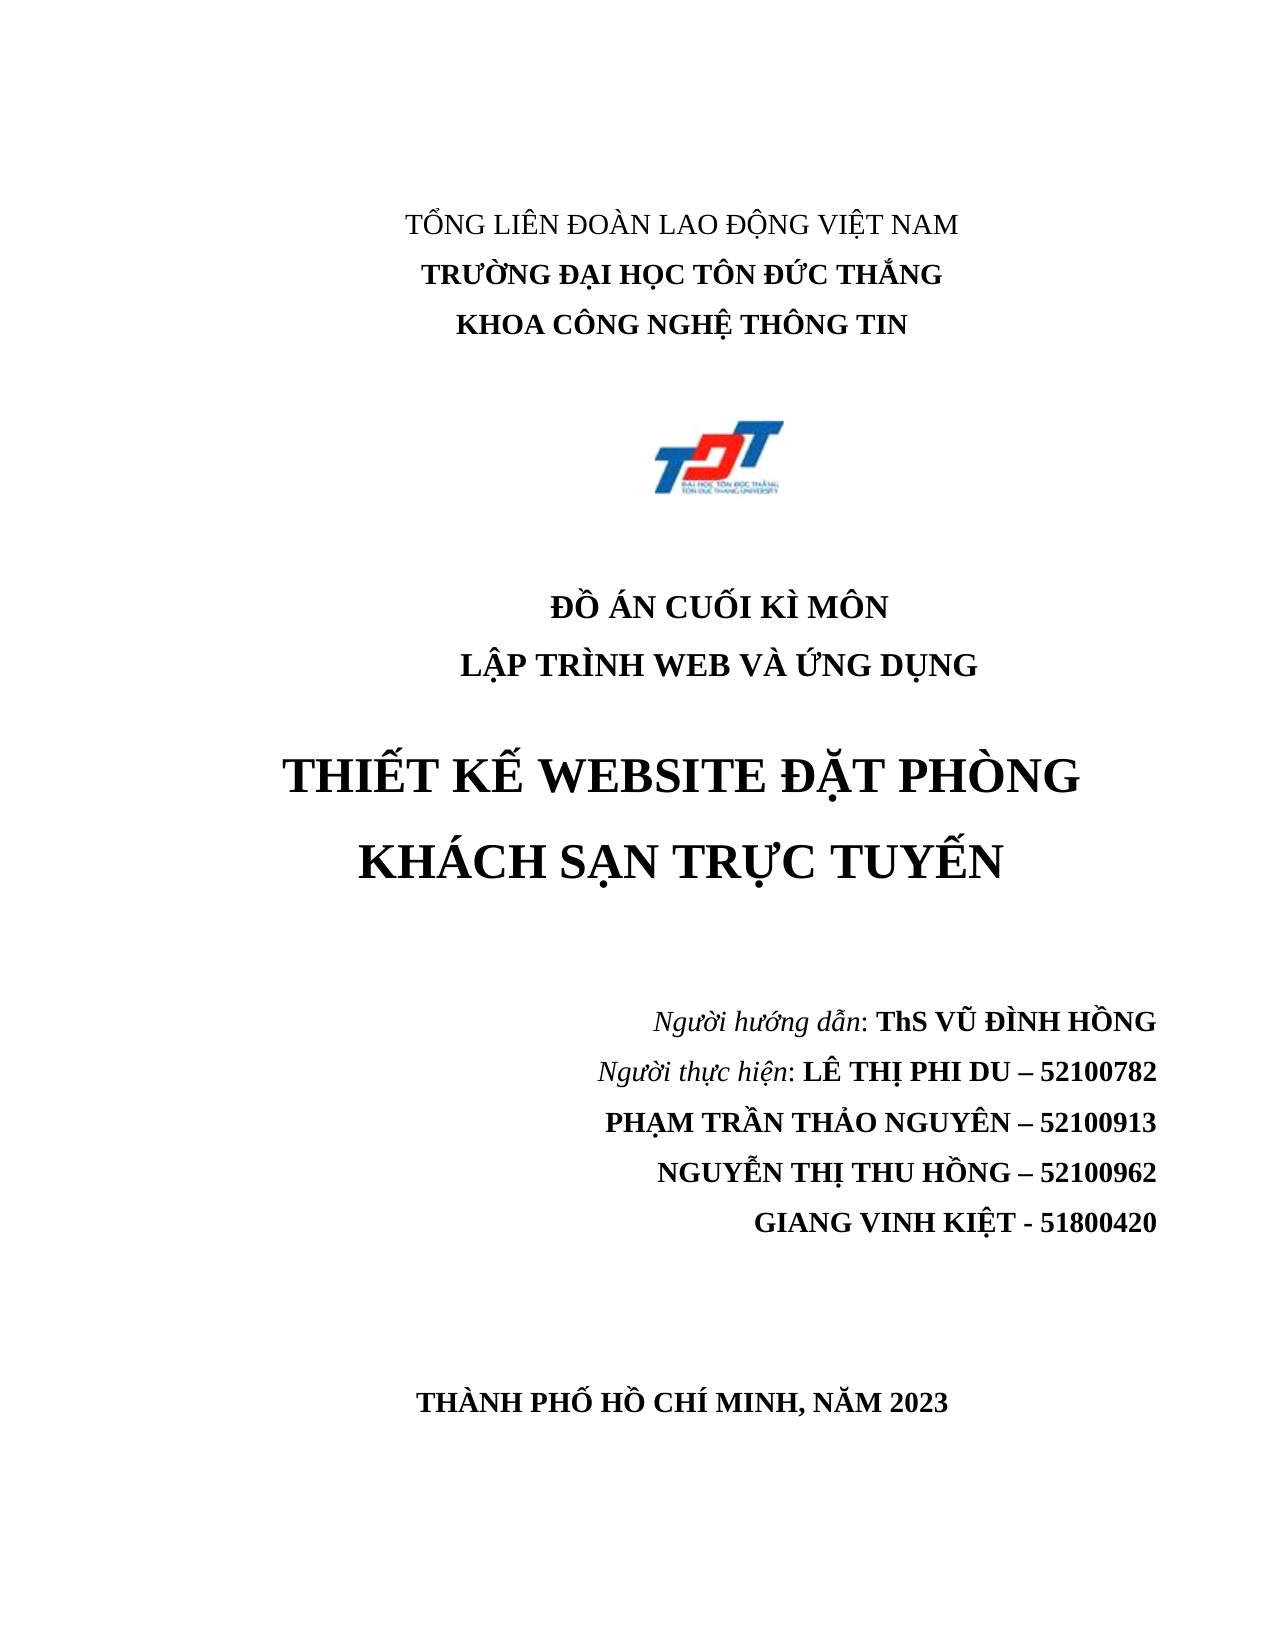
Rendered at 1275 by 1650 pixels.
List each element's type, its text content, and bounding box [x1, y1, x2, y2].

text ĐỒ ÁN CUỐI KÌ MÔN [207, 587, 1157, 626]
text KHOA CÔNG NGHỆ THÔNG TIN [207, 307, 1157, 341]
text Người thực hiện: LÊ THỊ PHI DU – 52100782 [207, 1054, 1157, 1088]
text THIẾT KẾ WEBSITE ĐẶT PHÒNG KHÁCH SẠN TRỰC TUYẾN [207, 746, 1157, 889]
text TỔNG LIÊN ĐOÀN LAO ĐỘNG VIỆT NAM [207, 207, 1157, 240]
text TRƯỜNG ĐẠI HỌC TÔN ĐỨC THẮNG [207, 257, 1157, 291]
text THÀNH PHỐ HỒ CHÍ MINH, NĂM 2023 [207, 1385, 1157, 1419]
text GIANG VINH KIỆT - 51800420 [207, 1206, 1157, 1239]
text NGUYỄN THỊ THU HỒNG – 52100962 [207, 1155, 1157, 1189]
text Người hướng dẫn: ThS VŨ ĐÌNH HỒNG [207, 1004, 1157, 1038]
picture [654, 400, 785, 523]
text PHẠM TRẦN THẢO NGUYÊN – 52100913 [207, 1105, 1157, 1138]
text LẬP TRÌNH WEB VÀ ỨNG DỤNG [207, 645, 1157, 683]
